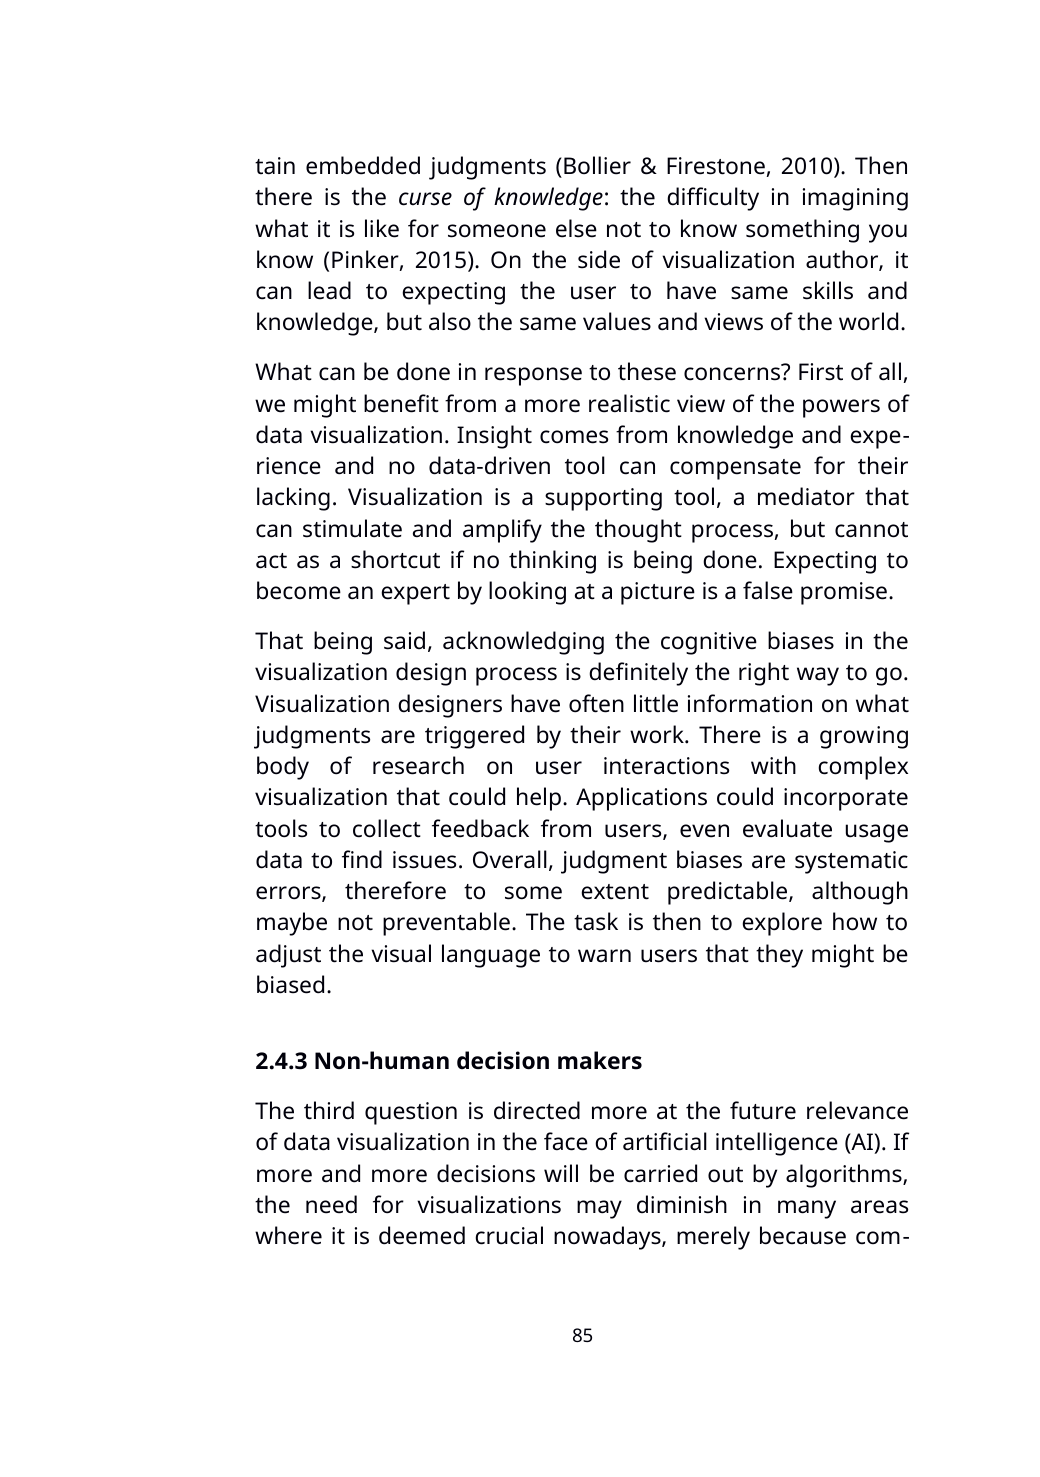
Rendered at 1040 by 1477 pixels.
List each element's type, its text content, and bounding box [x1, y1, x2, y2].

text That being said, acknowledging the cognitive biases in the visualization design process is definitely the right way to go. Visualization designers have often little information on what judgments are triggered by their work. There is a growing body of research on user interactions with complex visualization that could help. Applications could incorporate tools to collect feedback from users, even evaluate usage data to find issues. Overall, judgment biases are systematic errors, therefore to some extent predictable, although maybe not preventable. The task is then to explore how to adjust the visual language to warn users that they might be biased. [255, 625, 910, 1000]
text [255, 1095, 910, 1251]
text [255, 150, 910, 337]
text What can be done in response to these concerns? First of all, we might benefit from a more realistic view of the powers of data visualization. Insight comes from knowledge and experience and no data-driven tool can compensate for their lacking. Visualization is a supporting tool, a mediator that can stimulate and amplify the thought process, but cannot act as a shortcut if no thinking is being done. Expecting to become an expert by looking at a picture is a false promise. [255, 356, 910, 606]
subtitle 2.4.3 Non-human decision makers [255, 1045, 910, 1076]
